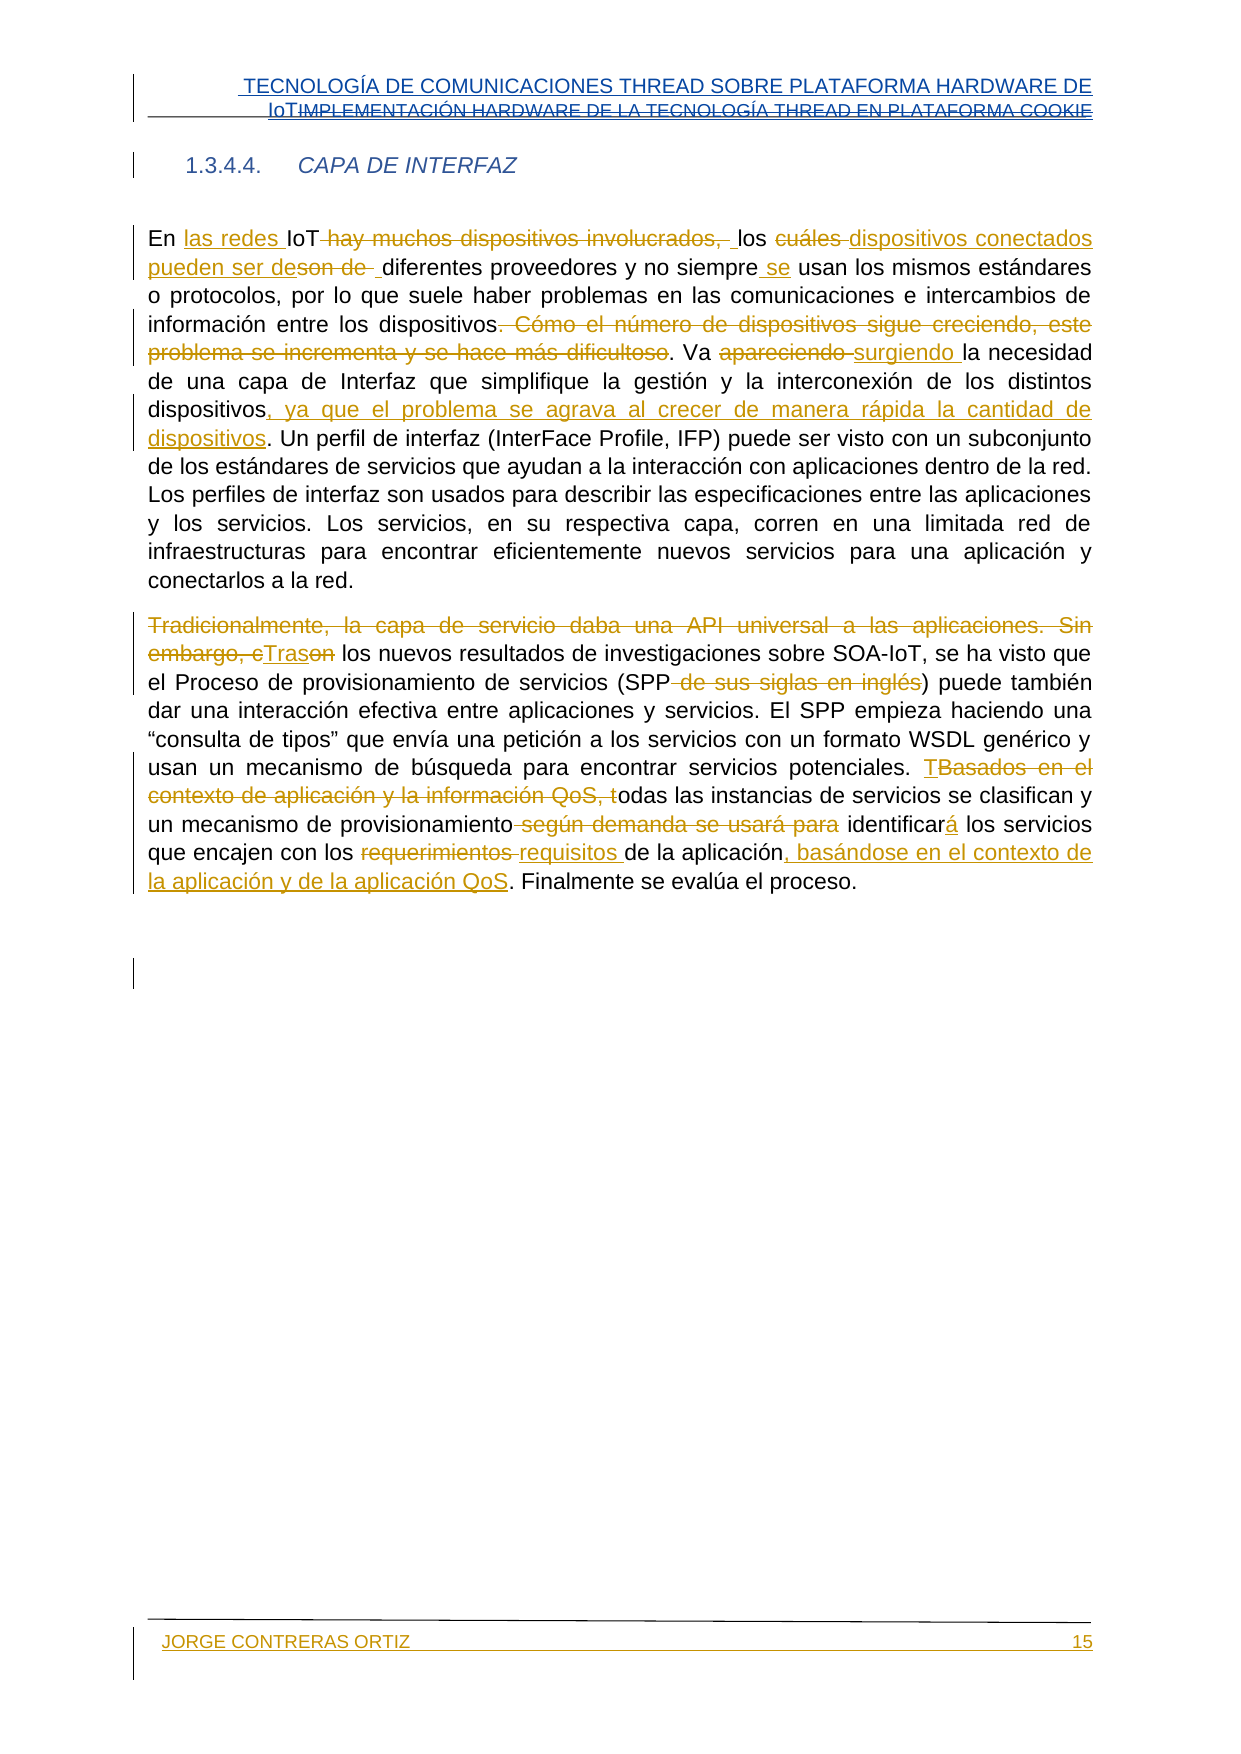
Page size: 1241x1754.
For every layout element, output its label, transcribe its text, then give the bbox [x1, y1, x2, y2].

subtitle CAPA DE INTERFAZ [185, 152, 1092, 178]
text En IoTlos diferentes proveedores y no siempre usan los mismos estándares o protocolos, por lo que suele haber problemas en las comunicaciones e intercambios de información entre los dispositivos. Va la necesidad de una capa de Interfaz que simplifique la gestión y la interconexión de los distintos dispositivos. Un perfil de interfaz (InterFace Profile, IFP) puede ser visto con un subconjunto de los estándares de servicios que ayudan a la interacción con aplicaciones dentro de la red. Los perfiles de interfaz son usados para describir las especificaciones entre las aplicaciones y los servicios. Los servicios, en su respectiva capa, corren en una limitada red de infraestructuras para encontrar eficientemente nuevos servicios para una aplicación y conectarlos a la red. [148, 225, 1092, 593]
text los nuevos resultados de investigaciones sobre SOA-IoT, se ha visto que el Proceso de provisionamiento de servicios (SPP) puede también dar una interacción efectiva entre aplicaciones y servicios. El SPP empieza haciendo una “consulta de tipos” que envía una petición a los servicios con un formato WSDL genérico y usan un mecanismo de búsqueda para encontrar servicios potenciales. odas las instancias de servicios se clasifican y un mecanismo de provisionamiento identificar los servicios que encajen con los de la aplicación. Finalmente se evalúa el proceso. [148, 627, 1092, 894]
